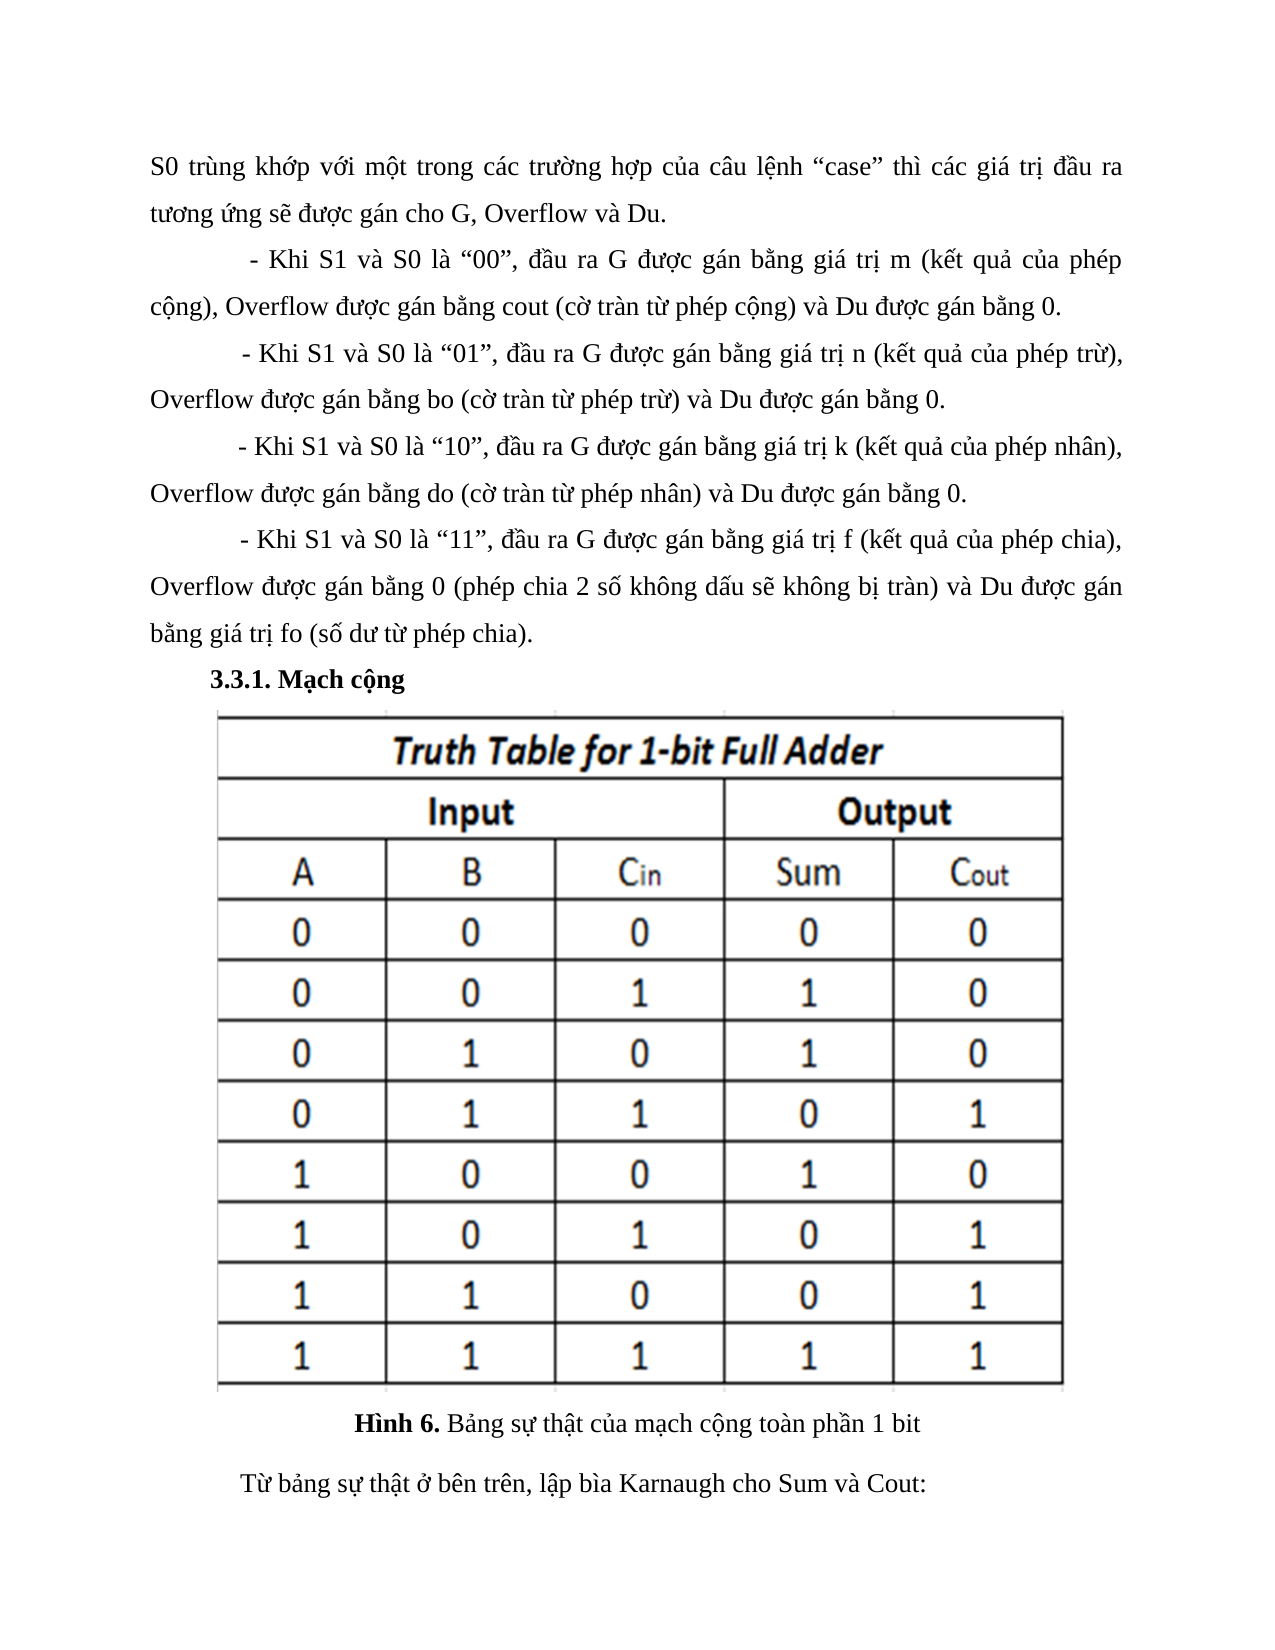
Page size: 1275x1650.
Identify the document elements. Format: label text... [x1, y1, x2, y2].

text 3.3.1. Mạch cộng [150, 663, 1125, 694]
text - Khi S1 và S0 là “00”, đầu ra G được gán bằng giá trị m (kết quả của phép cộng), Overflow được gán bằng cout (cờ tràn từ phép cộng) và Du được gán bằng 0. [150, 243, 1125, 321]
text Hình 6. Bảng sự thật của mạch cộng toàn phần 1 bit [150, 1408, 1125, 1439]
text - Khi S1 và S0 là “10”, đầu ra G được gán bằng giá trị k (kết quả của phép nhân), Overflow được gán bằng do (cờ tràn từ phép nhân) và Du được gán bằng 0. [150, 430, 1125, 508]
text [150, 150, 1125, 228]
text - Khi S1 và S0 là “11”, đầu ra G được gán bằng giá trị f (kết quả của phép chia), Overflow được gán bằng 0 (phép chia 2 số không dấu sẽ không bị tràn) và Du được gán bằng giá trị fo (số dư từ phép chia). [150, 523, 1125, 648]
picture [216, 710, 1065, 1392]
text Từ bảng sự thật ở bên trên, lập bìa Karnaugh cho Sum và Cout: [150, 1467, 1125, 1498]
text - Khi S1 và S0 là “01”, đầu ra G được gán bằng giá trị n (kết quả của phép trừ), Overflow được gán bằng bo (cờ tràn từ phép trừ) và Du được gán bằng 0. [150, 337, 1125, 414]
